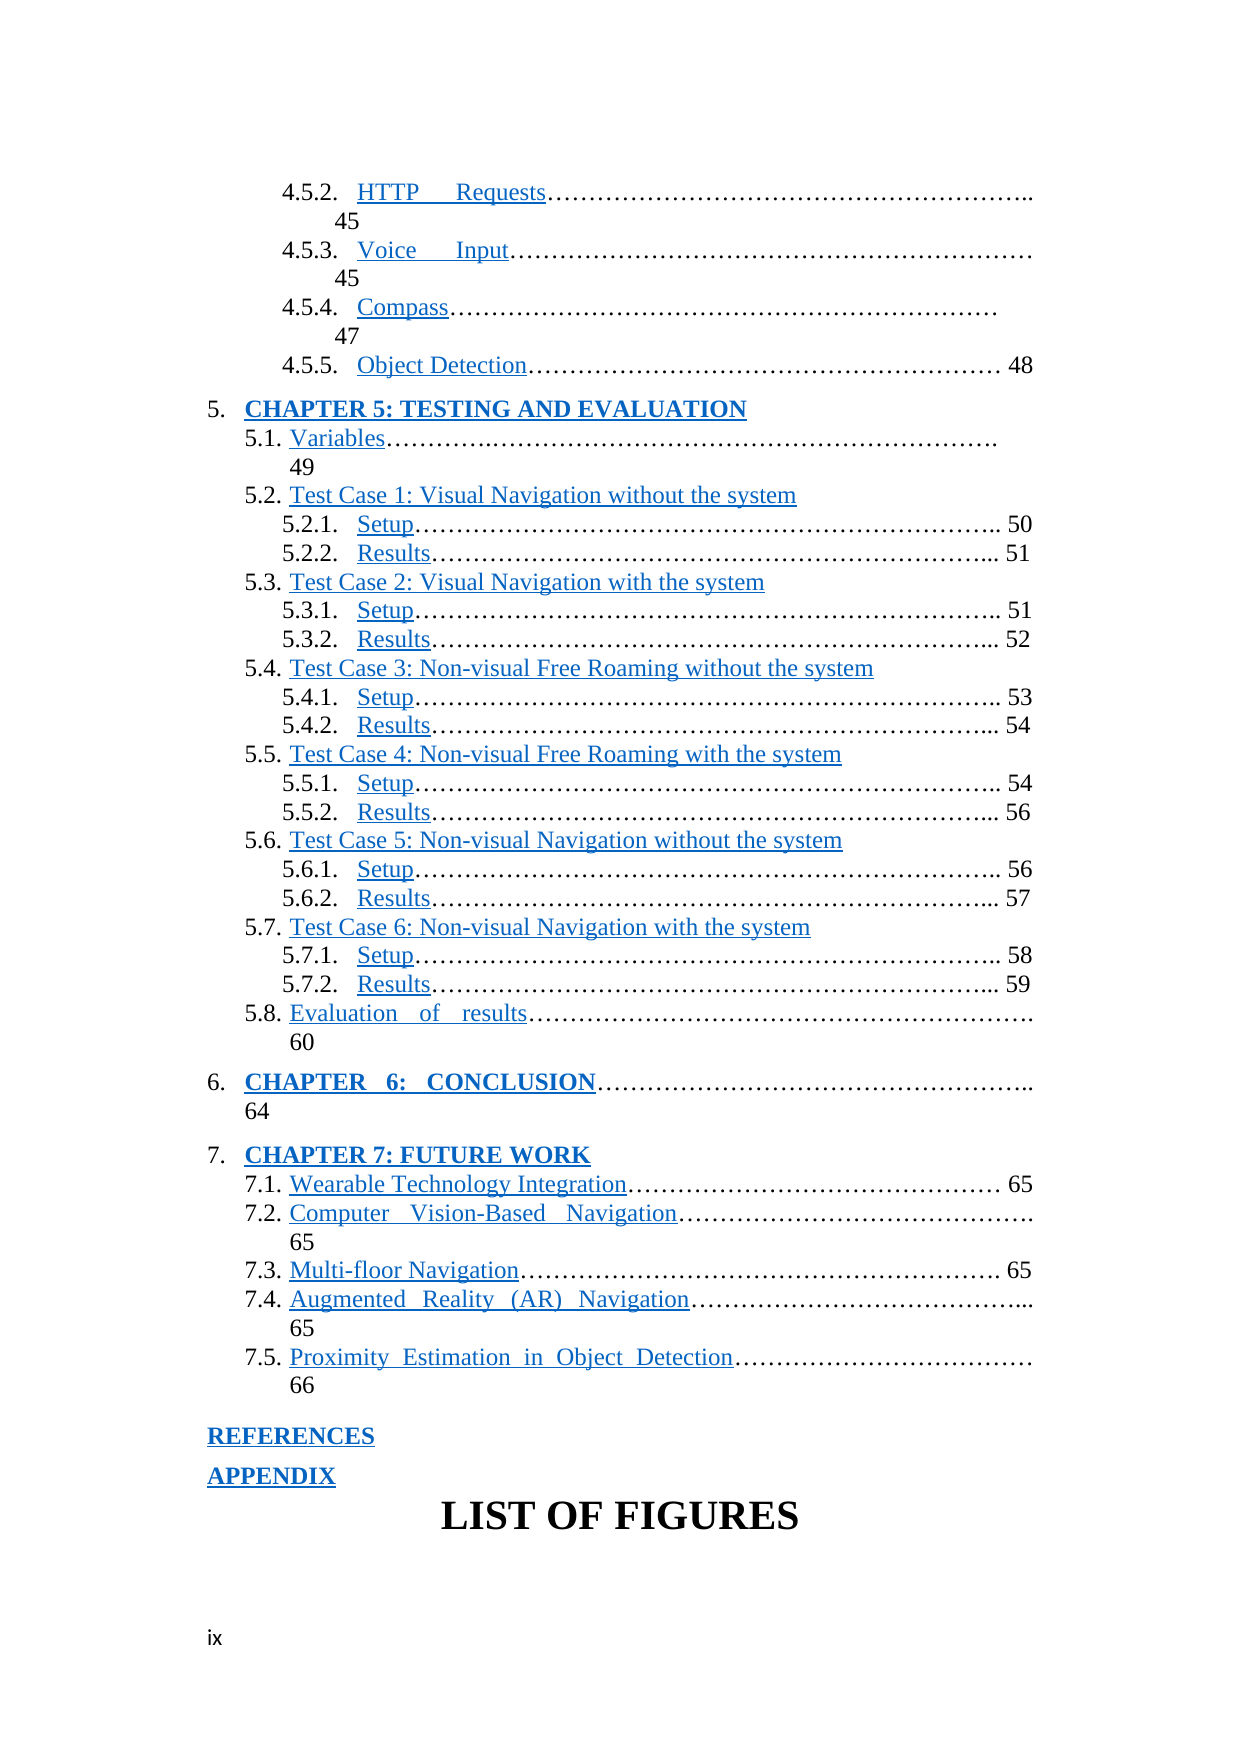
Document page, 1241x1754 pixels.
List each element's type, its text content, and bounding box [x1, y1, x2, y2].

list Setup…………………………………………………………….. 56 [282, 854, 1033, 883]
list Results…………………………………………………………... 51 [282, 538, 1033, 567]
list Test Case 5: Non-visual Navigation without the system [244, 825, 1033, 854]
list CHAPTER 7: FUTURE WORK [207, 1140, 1033, 1169]
list Results…………………………………………………………... 52 [282, 624, 1033, 653]
list Setup…………………………………………………………….. 58 [282, 940, 1033, 969]
list Setup…………………………………………………………….. 50 [282, 509, 1033, 538]
list Voice Input……………………………………………………… 45 [282, 235, 1033, 292]
list Setup…………………………………………………………….. 51 [282, 595, 1033, 624]
list Setup…………………………………………………………….. 54 [282, 768, 1033, 797]
list Results…………………………………………………………... 59 [282, 969, 1033, 998]
list CHAPTER 5: TESTING AND EVALUATION [207, 394, 1033, 423]
text LIST OF FIGURES [207, 1490, 1033, 1538]
text APPENDIX [207, 1461, 1033, 1490]
list Object Detection………………………………………………… 48 [282, 350, 1033, 378]
list HTTP Requests………………………………………………….. 45 [282, 177, 1033, 235]
list Augmented Reality (AR) Navigation…………………………………... 65 [244, 1284, 1033, 1342]
list Setup…………………………………………………………….. 53 [282, 682, 1033, 710]
list Computer Vision-Based Navigation……………………………………. 65 [244, 1198, 1033, 1255]
list Variables………….……………………………………………………. 49 [244, 423, 1033, 480]
list Results…………………………………………………………... 57 [282, 883, 1033, 912]
list Wearable Technology Integration……………………………………… 65 [244, 1169, 1033, 1198]
list Compass………………………………………………………… 47 [282, 292, 1033, 350]
list Test Case 4: Non-visual Free Roaming with the system [244, 739, 1033, 768]
list Test Case 1: Visual Navigation without the system [244, 480, 1033, 509]
text REFERENCES [207, 1421, 1033, 1449]
list Evaluation of results……………………………………………………. 60 [244, 998, 1033, 1055]
list Results…………………………………………………………... 56 [282, 797, 1033, 825]
list Multi-floor Navigation…………………………………………………. 65 [244, 1255, 1033, 1284]
list Results…………………………………………………………... 54 [282, 710, 1033, 739]
list Test Case 6: Non-visual Navigation with the system [244, 912, 1033, 940]
list Proximity Estimation in Object Detection……………………………… 66 [244, 1342, 1033, 1399]
list Test Case 3: Non-visual Free Roaming without the system [244, 653, 1033, 682]
list CHAPTER 6: CONCLUSION…………………………………………….. 64 [207, 1067, 1033, 1125]
list Test Case 2: Visual Navigation with the system [244, 567, 1033, 595]
